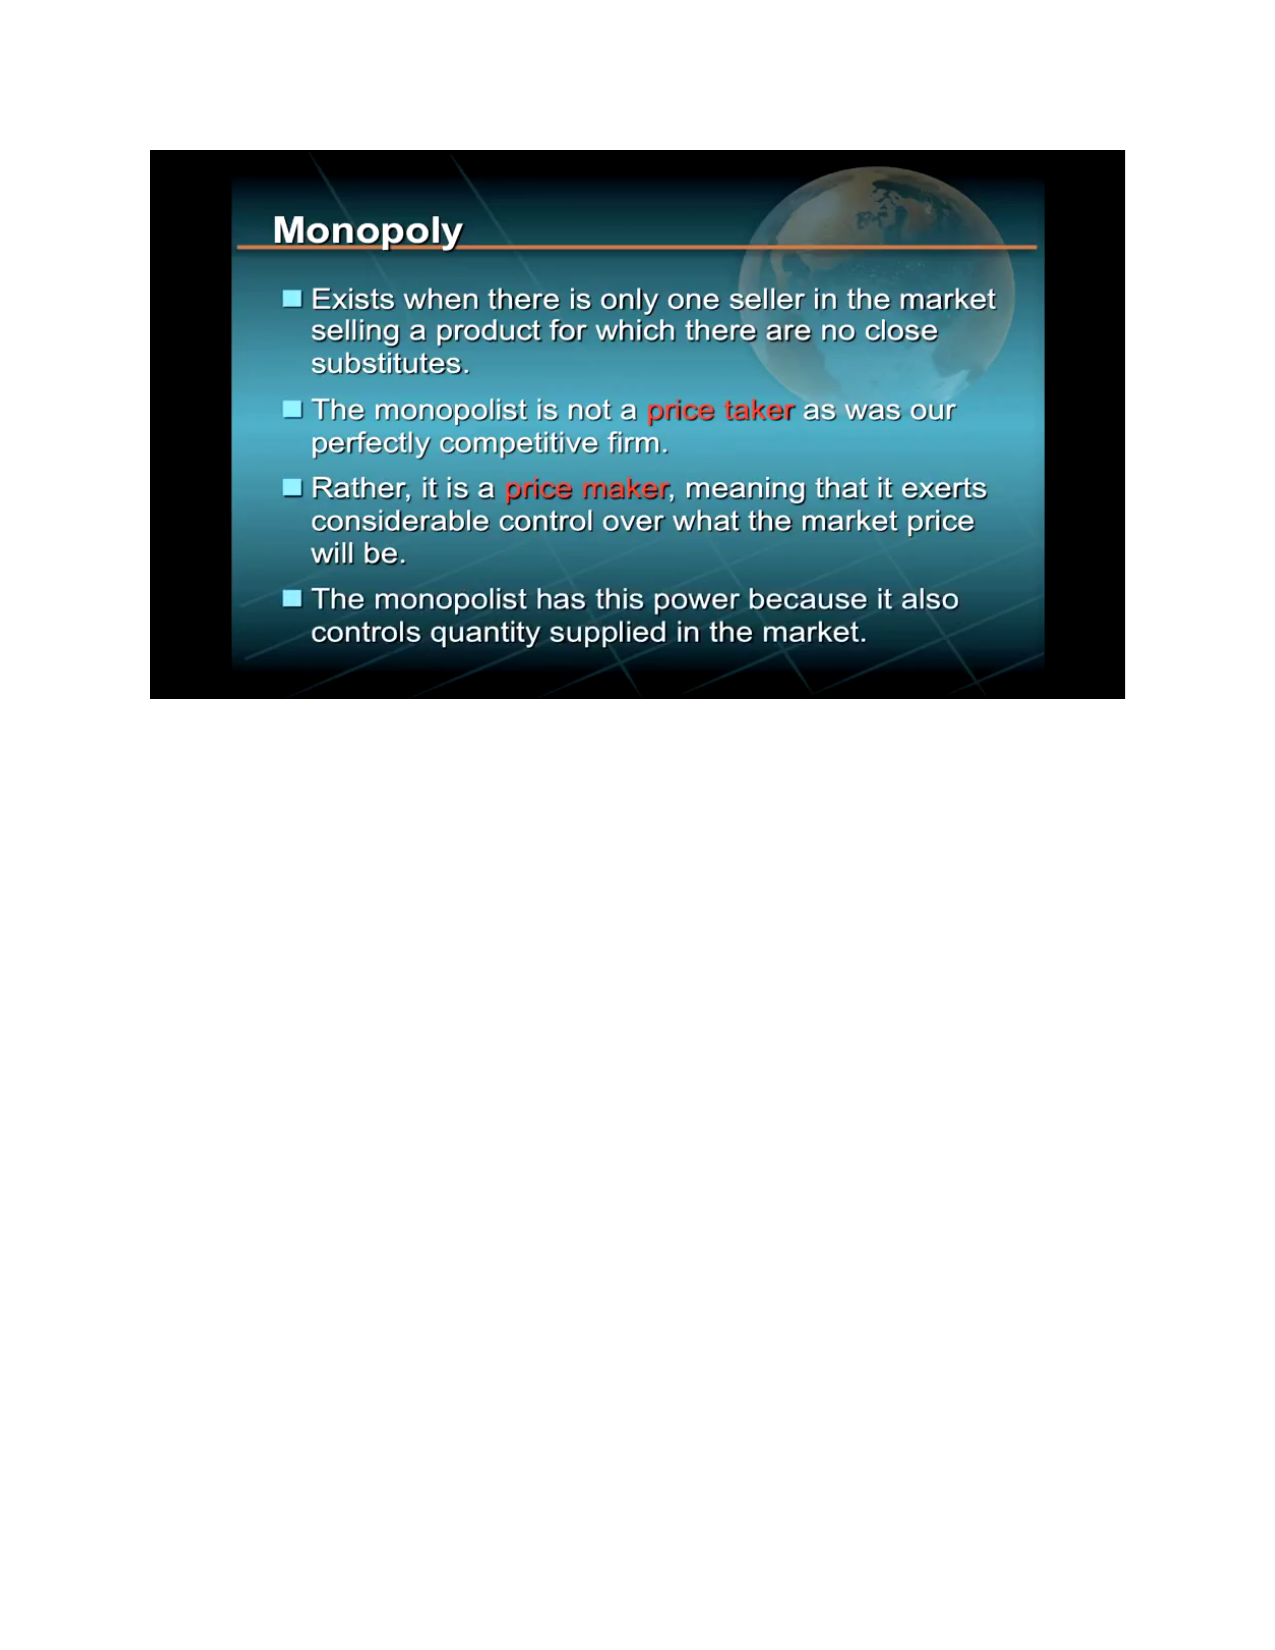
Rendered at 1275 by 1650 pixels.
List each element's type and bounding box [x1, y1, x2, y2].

picture [150, 150, 1125, 699]
